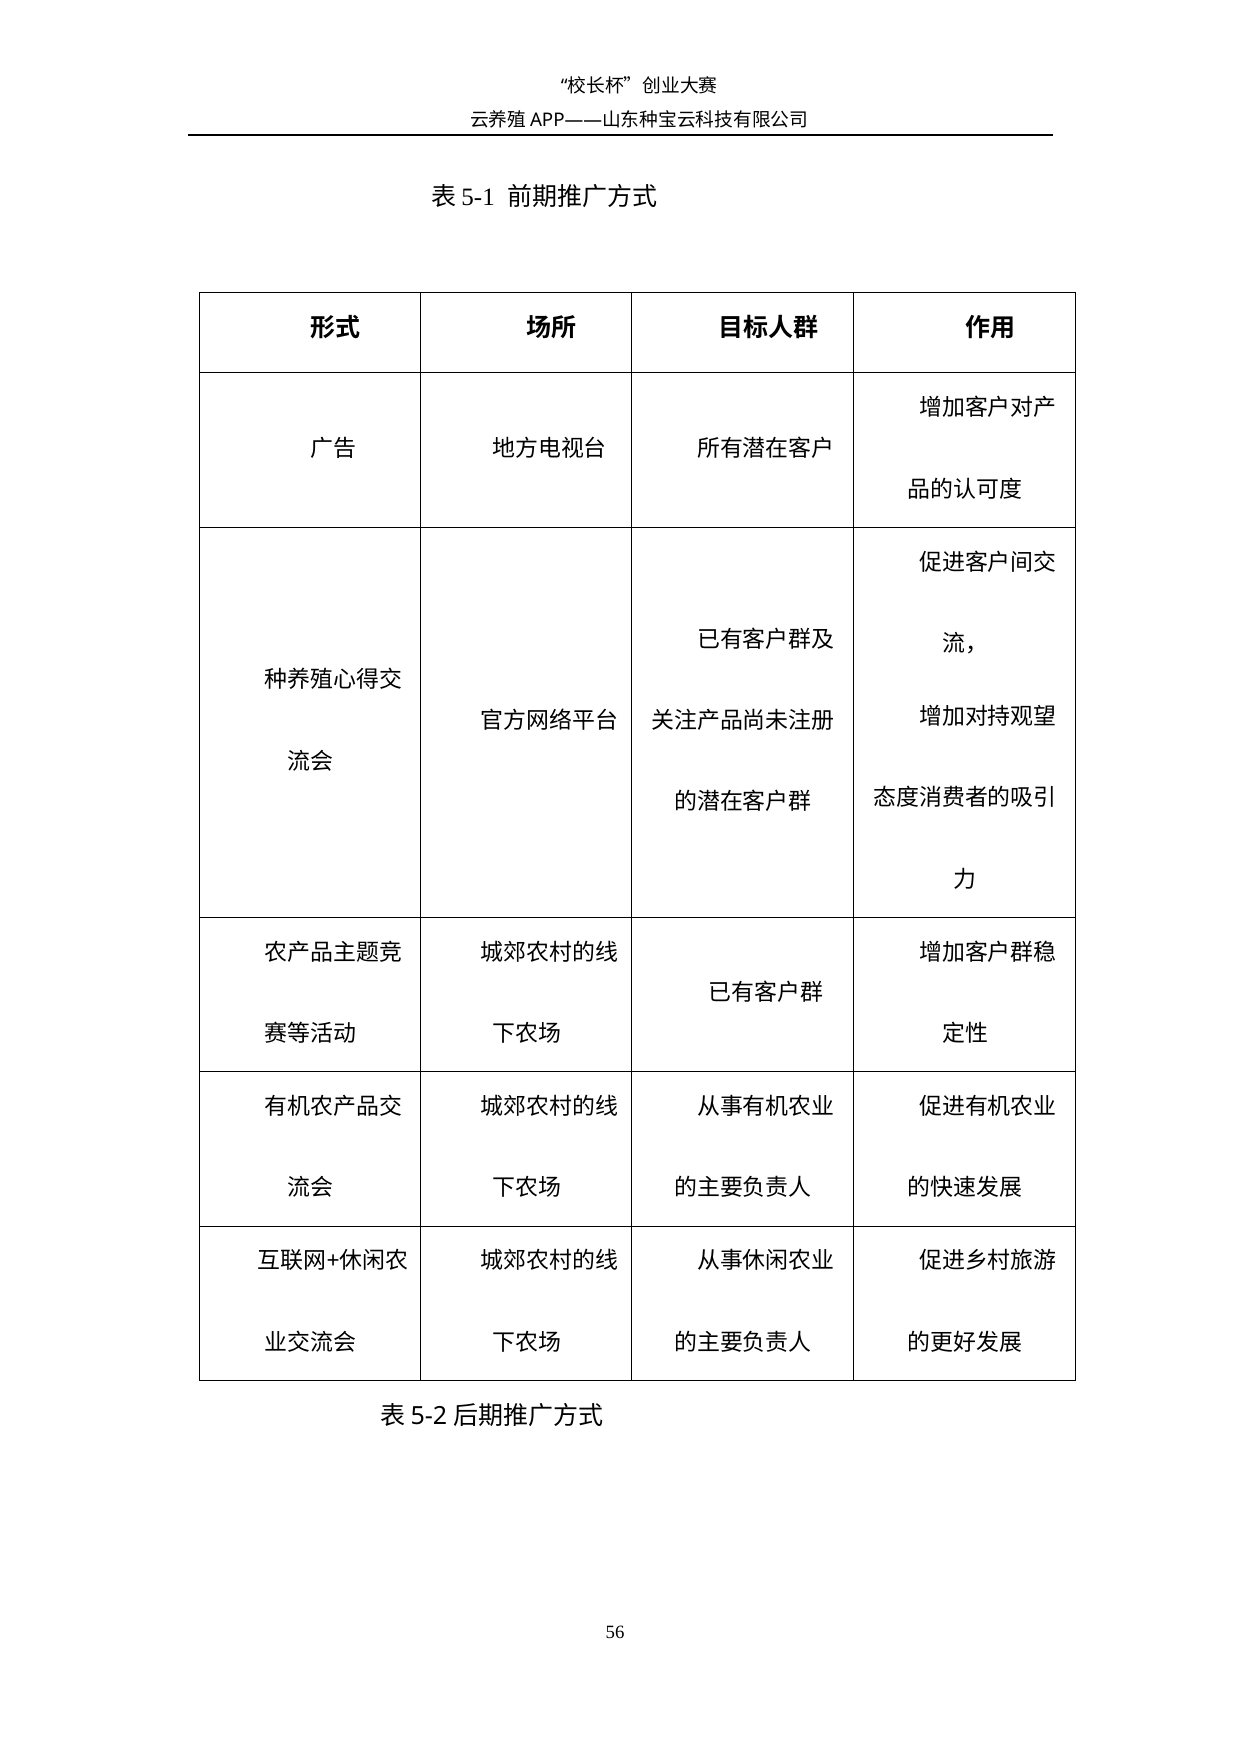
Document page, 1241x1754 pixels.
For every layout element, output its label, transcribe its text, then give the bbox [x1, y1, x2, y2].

table_cell 互联网+休闲农业交流会 [200, 1227, 420, 1380]
table_cell 从事休闲农业的主要负责人 [632, 1227, 853, 1380]
table_cell 促进有机农业的快速发展 [854, 1072, 1075, 1226]
table_cell 有机农产品交流会 [200, 1072, 420, 1226]
table_header 场所 [421, 293, 631, 372]
table_cell 已有客户群 [632, 918, 853, 1071]
table_cell 城郊农村的线下农场 [421, 1227, 631, 1380]
table_cell 增加客户对产品的认可度 [854, 373, 1075, 527]
table_header 形式 [200, 293, 420, 372]
table_header 目标人群 [632, 293, 853, 372]
table_cell 已有客户群及关注产品尚未注册的潜在客户群 [632, 528, 853, 917]
table_cell 农产品主题竞赛等活动 [200, 918, 420, 1071]
table_cell 所有潜在客户 [632, 373, 853, 527]
table_cell 促进乡村旅游的更好发展 [854, 1227, 1075, 1380]
table_cell 地方电视台 [421, 373, 631, 527]
table_cell 增加客户群稳定性 [854, 918, 1075, 1071]
table_cell 广告 [200, 373, 420, 527]
table_cell 从事有机农业的主要负责人 [632, 1072, 853, 1226]
table_cell 官方网络平台 [421, 528, 631, 917]
text 表5-1 前期推广方式 [187, 162, 1053, 227]
text 表5-2 后期推广方式 [187, 1381, 1053, 1446]
table_header 作用 [854, 293, 1075, 372]
table_cell 城郊农村的线下农场 [421, 918, 631, 1071]
table_cell 城郊农村的线下农场 [421, 1072, 631, 1226]
table_cell 促进客户间交流， 增加对持观望态度消费者的吸引力 [854, 528, 1075, 917]
table_cell 种养殖心得交流会 [200, 528, 420, 917]
